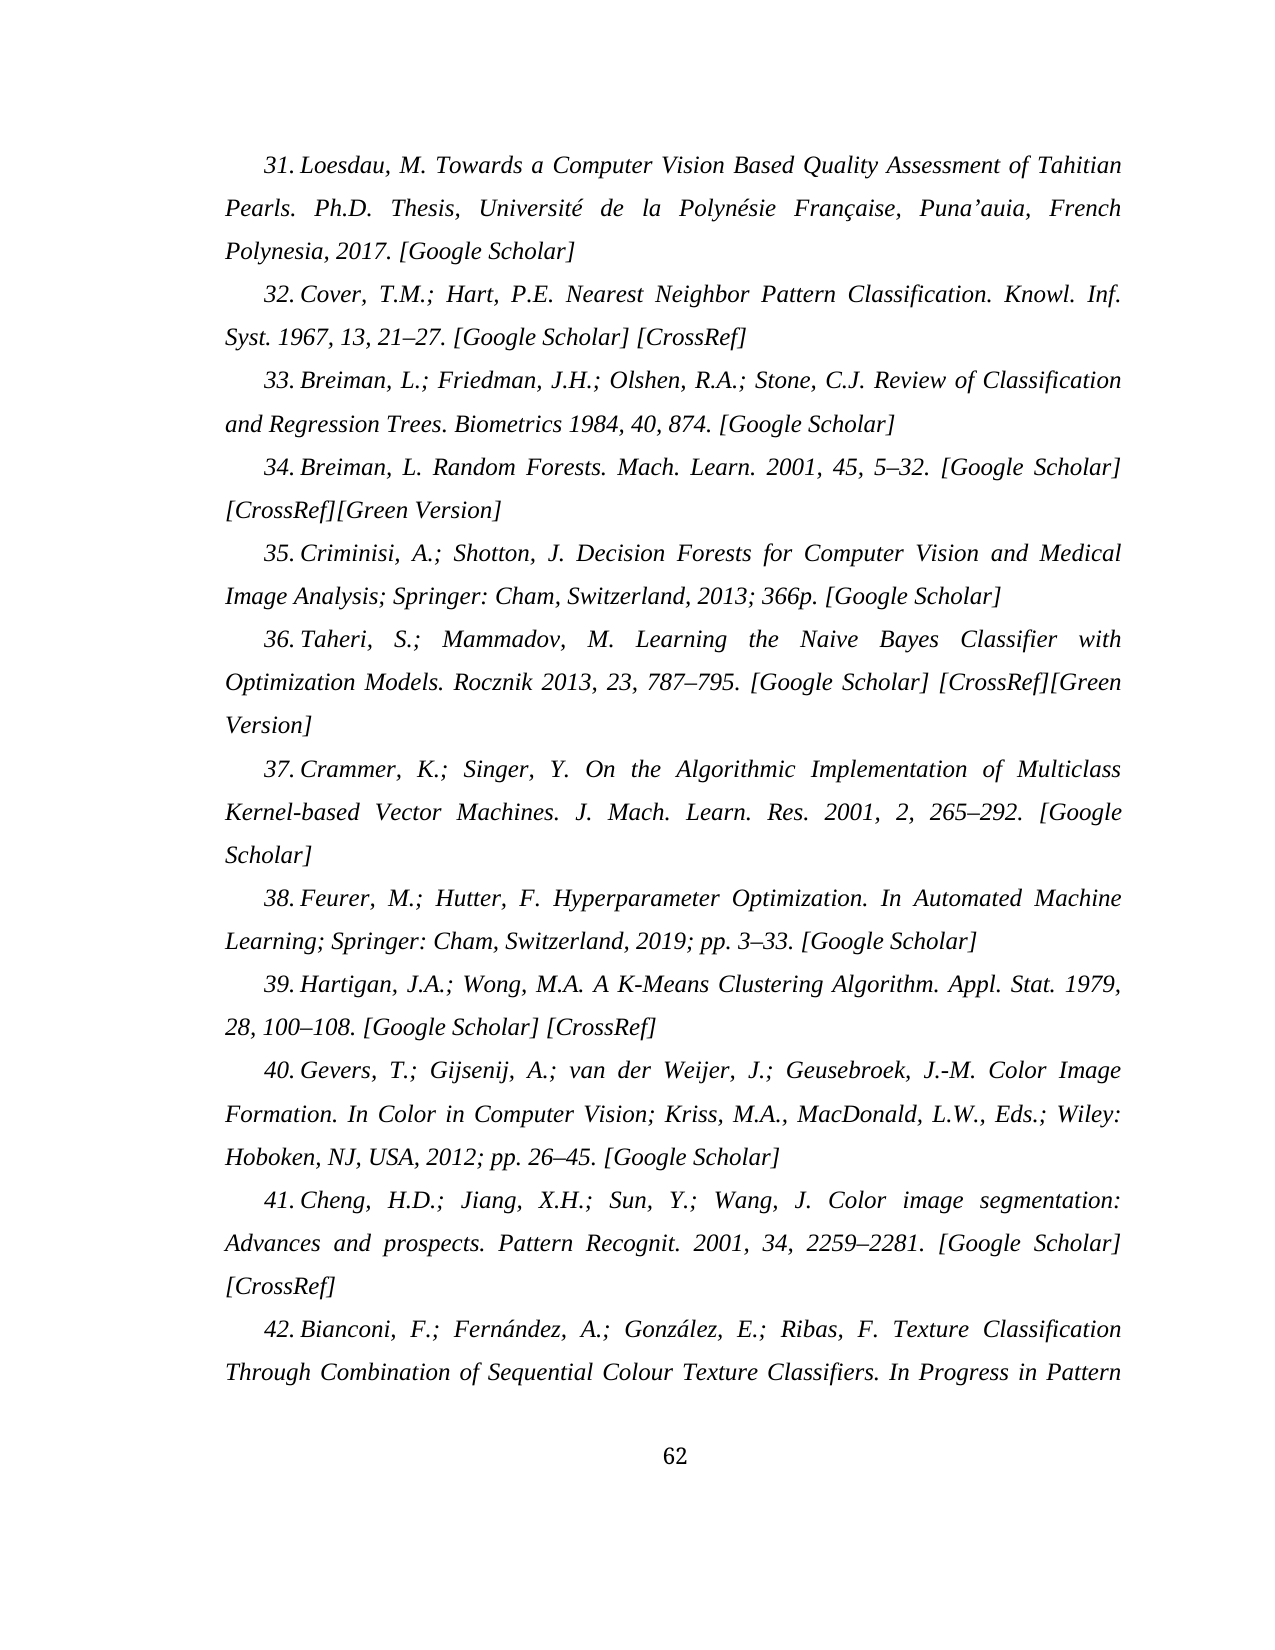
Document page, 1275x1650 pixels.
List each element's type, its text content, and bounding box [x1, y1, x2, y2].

list Feurer, M.; Hutter, F. Hyperparameter Optimization. In Automated Machine Learning; Springer: Cham, Switzerland, 2019; pp. 3–33. [Google Scholar] [225, 883, 1125, 955]
list Taheri, S.; Mammadov, M. Learning the Naive Bayes Classifier with Optimization Models. Rocznik 2013, 23, 787–795. [Google Scholar] [CrossRef][Green Version] [225, 624, 1125, 739]
list Hartigan, J.A.; Wong, M.A. A K-Means Clustering Algorithm. Appl. Stat. 1979, 28, 100–108. [Google Scholar] [CrossRef] [225, 969, 1125, 1041]
list Loesdau, M. Towards a Computer Vision Based Quality Assessment of Tahitian Pearls. Ph.D. Thesis, Université de la Polynésie Française, Puna’auia, French Polynesia, 2017. [Google Scholar] [225, 150, 1125, 265]
list Breiman, L. Random Forests. Mach. Learn. 2001, 45, 5–32. [Google Scholar] [CrossRef][Green Version] [225, 452, 1125, 524]
list Crammer, K.; Singer, Y. On the Algorithmic Implementation of Multiclass Kernel-based Vector Machines. J. Mach. Learn. Res. 2001, 2, 265–292. [Google Scholar] [225, 754, 1125, 869]
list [225, 1314, 1125, 1386]
list Cheng, H.D.; Jiang, X.H.; Sun, Y.; Wang, J. Color image segmentation: Advances and prospects. Pattern Recognit. 2001, 34, 2259–2281. [Google Scholar] [CrossRef] [225, 1185, 1125, 1300]
list Breiman, L.; Friedman, J.H.; Olshen, R.A.; Stone, C.J. Review of Classification and Regression Trees. Biometrics 1984, 40, 874. [Google Scholar] [225, 366, 1125, 437]
list Gevers, T.; Gijsenij, A.; van der Weijer, J.; Geusebroek, J.-M. Color Image Formation. In Color in Computer Vision; Kriss, M.A., MacDonald, L.W., Eds.; Wiley: Hoboken, NJ, USA, 2012; pp. 26–45. [Google Scholar] [225, 1056, 1125, 1171]
list Cover, T.M.; Hart, P.E. Nearest Neighbor Pattern Classification. Knowl. Inf. Syst. 1967, 13, 21–27. [Google Scholar] [CrossRef] [225, 279, 1125, 351]
list Criminisi, A.; Shotton, J. Decision Forests for Computer Vision and Medical Image Analysis; Springer: Cham, Switzerland, 2013; 366p. [Google Scholar] [225, 538, 1125, 610]
